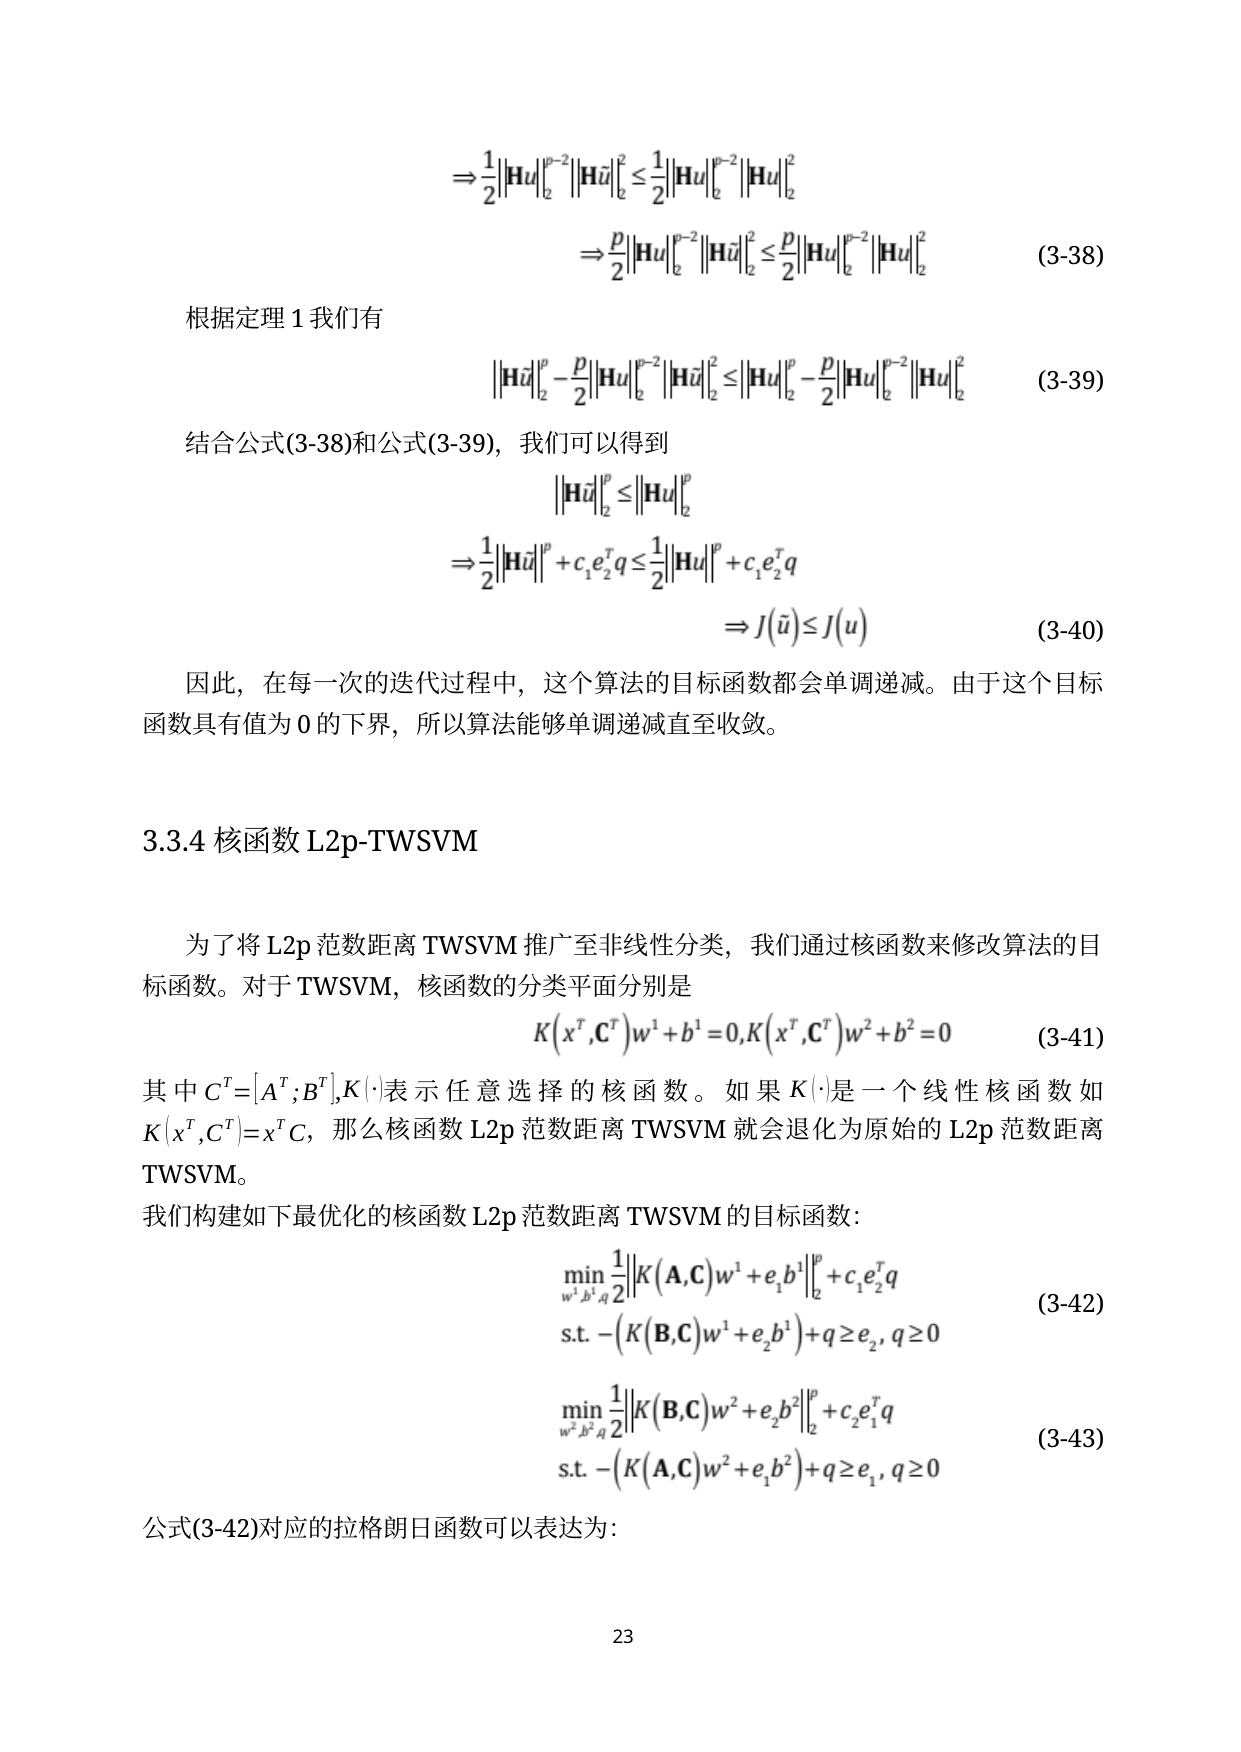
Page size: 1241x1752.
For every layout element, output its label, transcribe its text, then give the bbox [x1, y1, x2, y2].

text 根据定理1我们有 [142, 296, 1104, 338]
text 因此，在每一次的迭代过程中，这个算法的目标函数都会单调递减。由于这个目标函数具有值为0的下界，所以算法能够单调递减直至收敛。 [142, 661, 1104, 744]
text (3-39) [142, 338, 1104, 421]
text (3-41) [142, 1006, 1104, 1068]
text 结合公式(3-38)和公式(3-39)，我们可以得到 [142, 421, 1104, 463]
text 我们构建如下最优化的核函数L2p范数距离TWSVM的目标函数： [142, 1193, 1104, 1235]
text (3-38) [142, 213, 1104, 296]
text 公式(3-42)对应的拉格朗日函数可以表达为： [142, 1506, 1104, 1547]
text 为了将L2p范数距离TWSVM推广至非线性分类，我们通过核函数来修改算法的目标函数。对于TWSVM，核函数的分类平面分别是 [142, 922, 1104, 1006]
subtitle 3.3.4 核函数L2p-TWSVM [142, 813, 1104, 865]
text 其中,表示任意选择的核函数。如果是一个线性核函数如，那么核函数L2p范数距离TWSVM就会退化为原始的L2p范数距离TWSVM。 [142, 1068, 1104, 1193]
text (3-42) [142, 1235, 1104, 1370]
text (3-40) [142, 598, 1104, 661]
text (3-43) [142, 1370, 1104, 1506]
